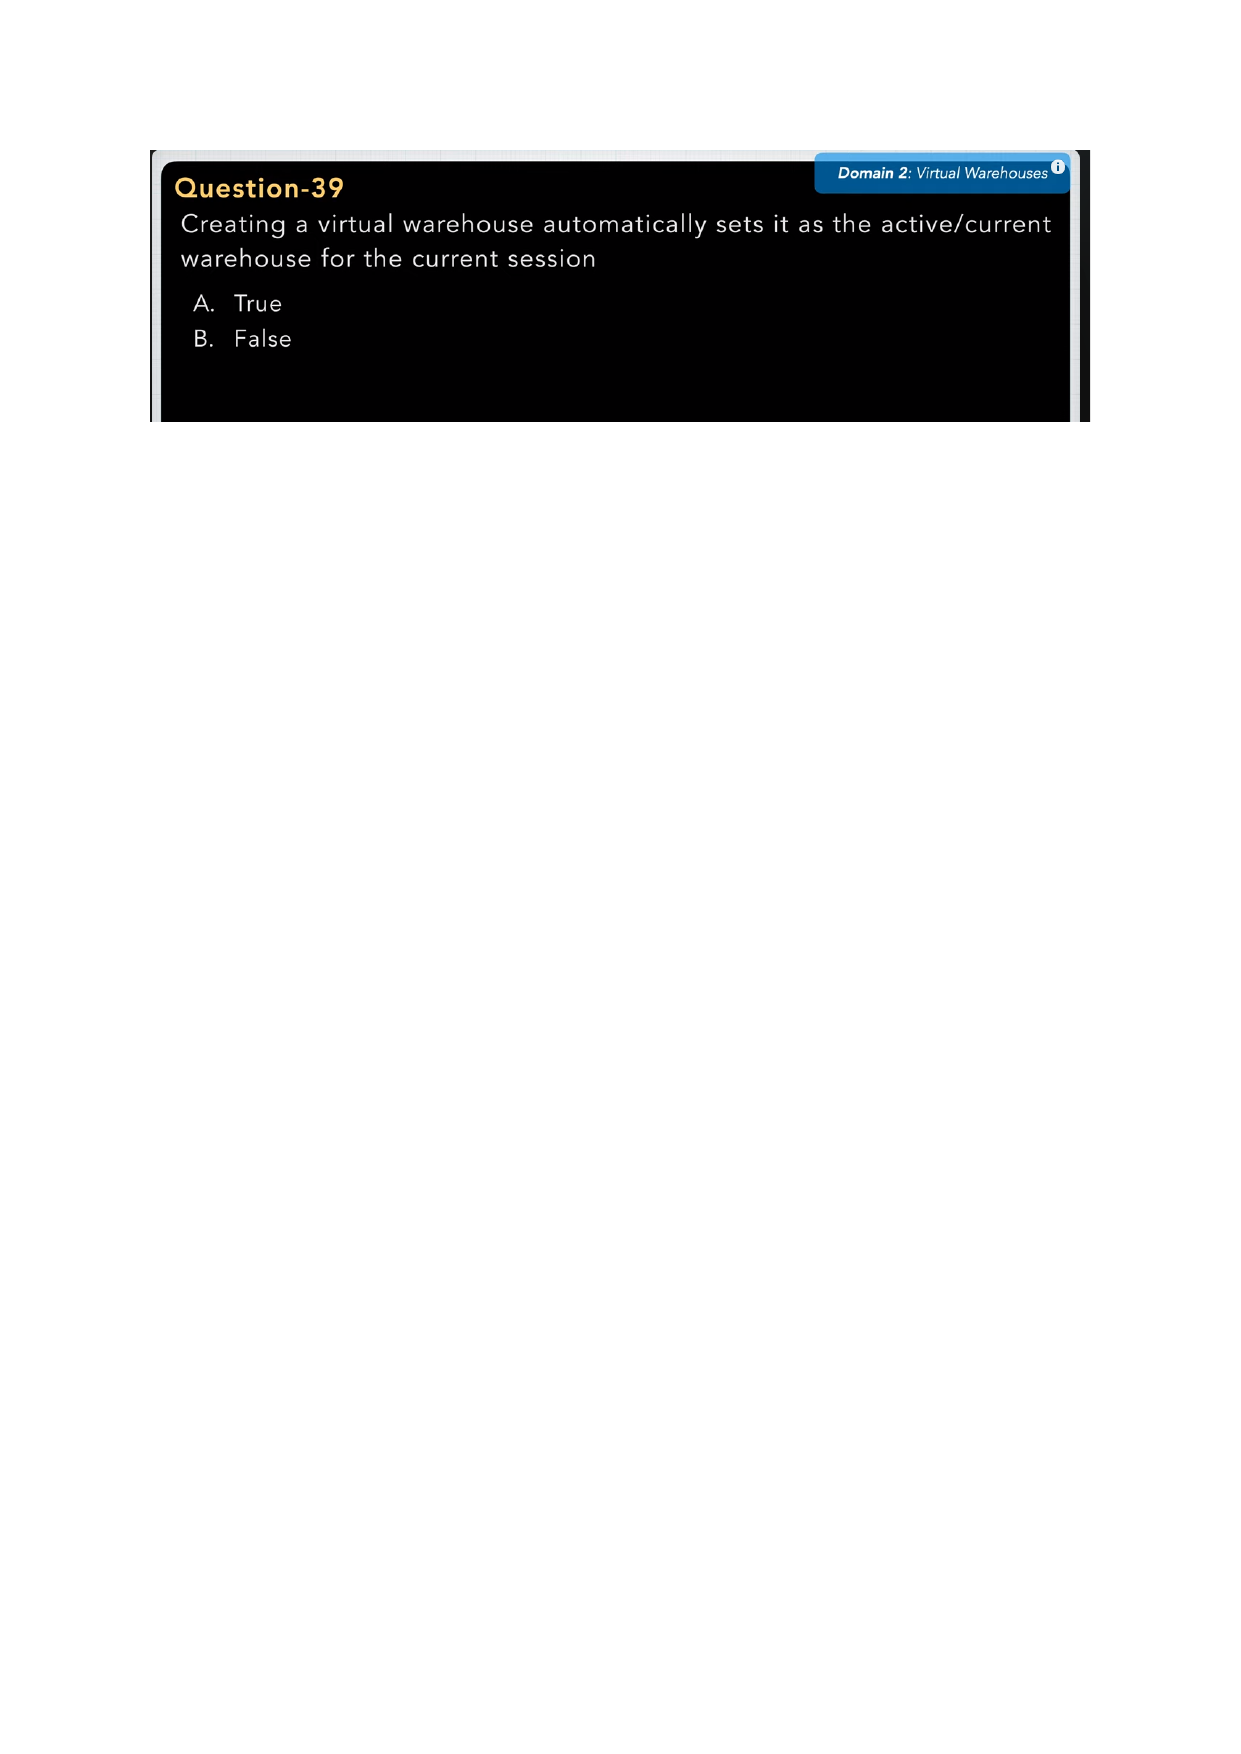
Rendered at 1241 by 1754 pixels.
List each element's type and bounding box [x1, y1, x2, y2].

picture [150, 150, 1091, 422]
